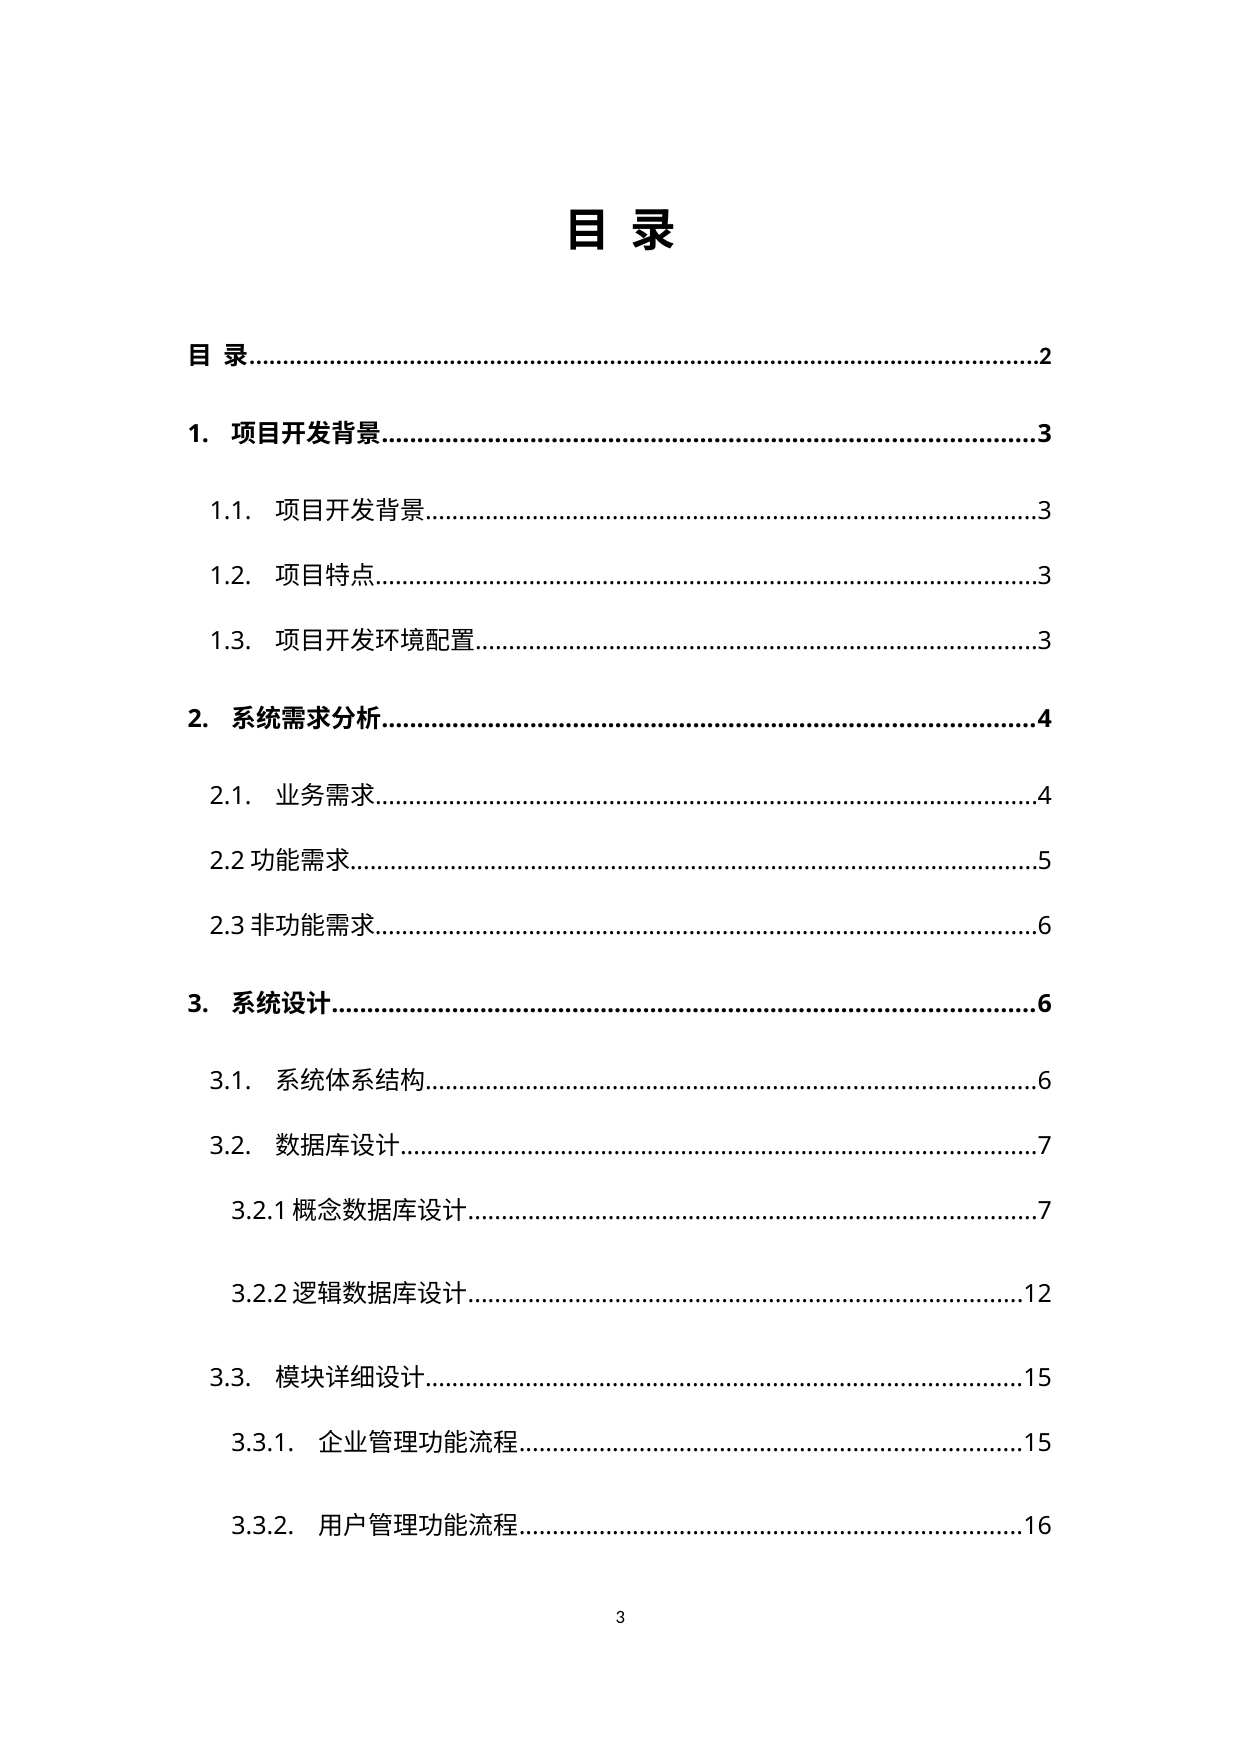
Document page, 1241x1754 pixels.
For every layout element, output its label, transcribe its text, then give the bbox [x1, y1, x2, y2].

text 3.3.2. 用户管理功能流程 16 [231, 1491, 1053, 1556]
text 3.3.1. 企业管理功能流程 15 [231, 1408, 1053, 1473]
text 1.2. 项目特点 3 [209, 541, 1053, 606]
text 2.2功能需求 5 [209, 826, 1053, 891]
text 2.3非功能需求 6 [209, 891, 1053, 956]
text 3.2.1概念数据库设计 7 [231, 1176, 1053, 1241]
text 3.2. 数据库设计 7 [209, 1111, 1053, 1176]
text 目 录 2 [187, 321, 1053, 386]
text 1.3. 项目开发环境配置 3 [209, 606, 1053, 671]
text 3.1. 系统体系结构 6 [209, 1046, 1053, 1111]
text 2. 系统需求分析 4 [187, 684, 1053, 749]
text 目 录 [187, 178, 1053, 276]
text 1.1. 项目开发背景 3 [209, 476, 1053, 541]
text 3. 系统设计 6 [187, 969, 1053, 1034]
text 3.3. 模块详细设计 15 [209, 1343, 1053, 1408]
text 3.2.2逻辑数据库设计 12 [231, 1259, 1053, 1324]
text 2.1. 业务需求 4 [209, 761, 1053, 826]
text 1. 项目开发背景 3 [187, 399, 1053, 464]
